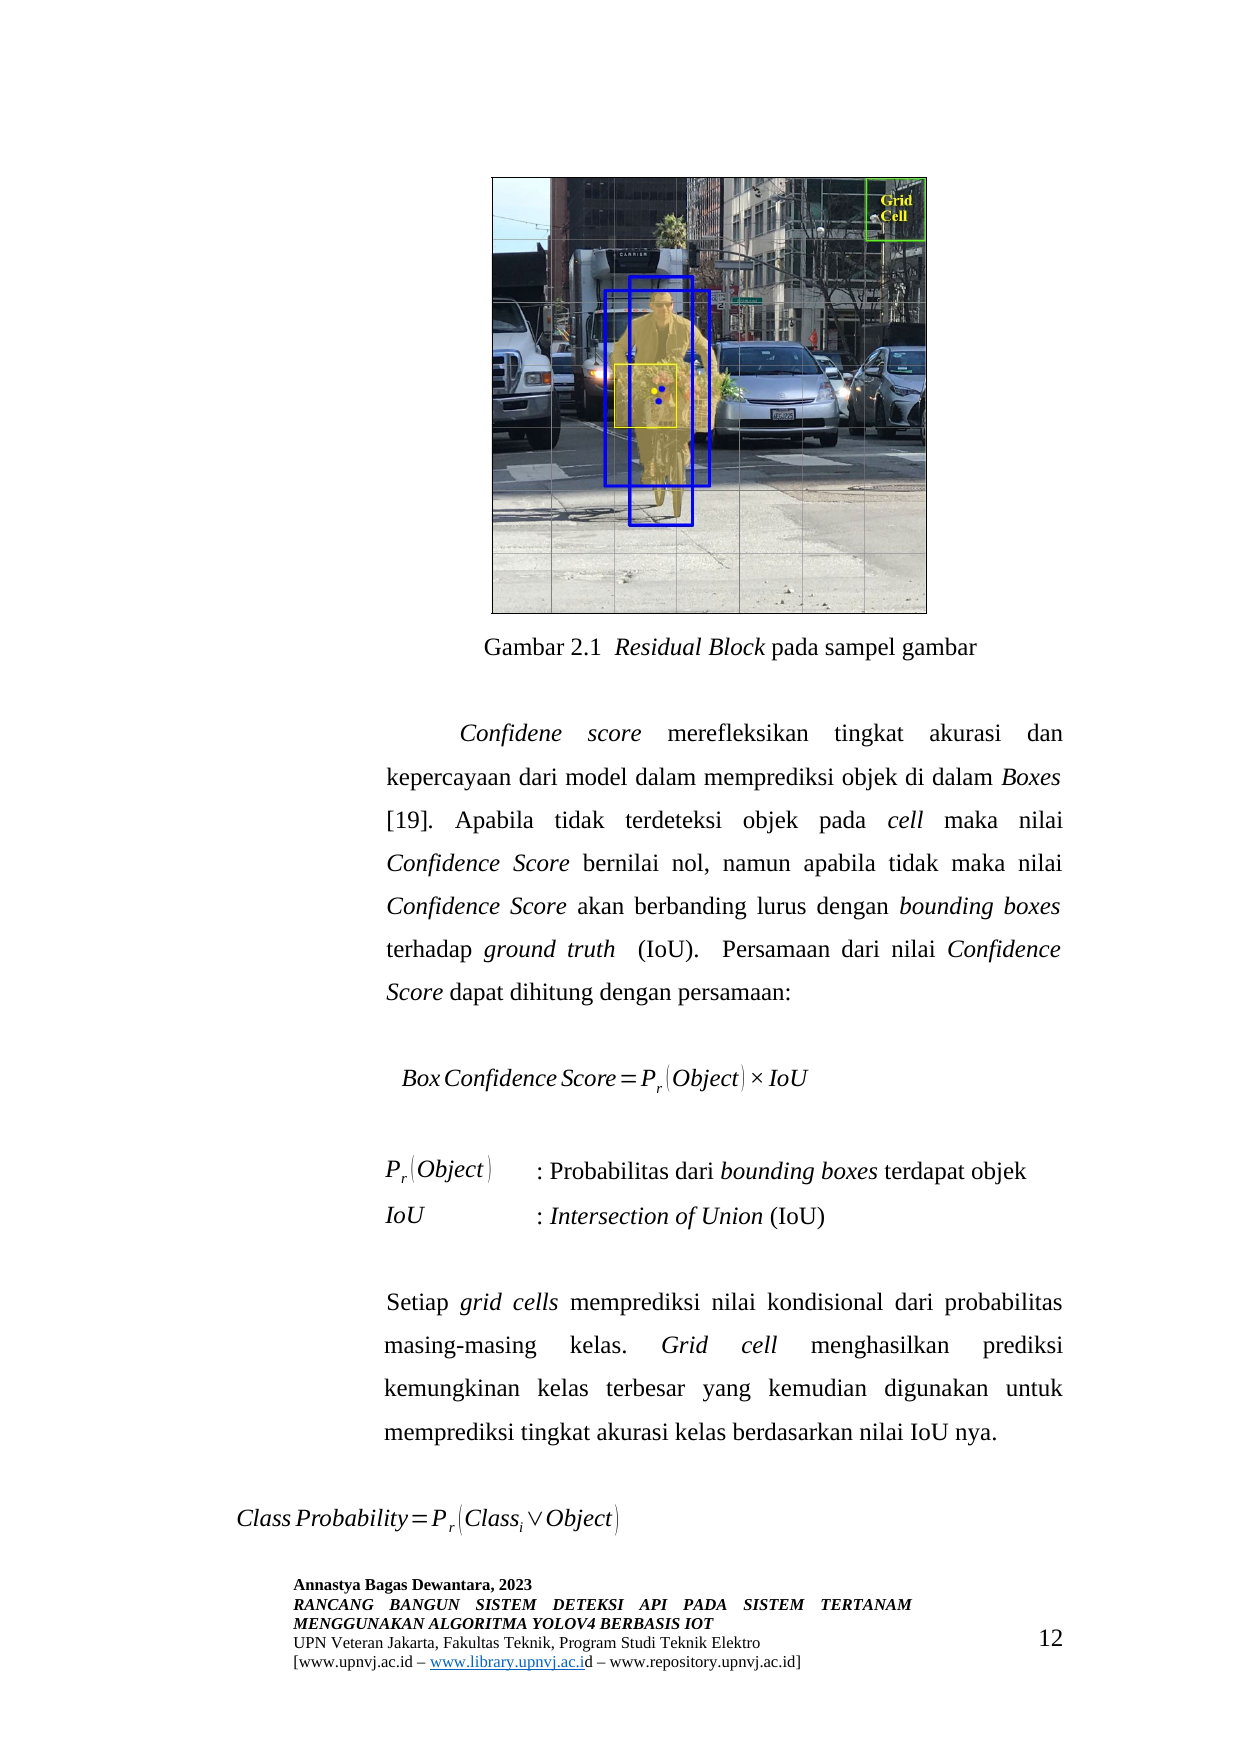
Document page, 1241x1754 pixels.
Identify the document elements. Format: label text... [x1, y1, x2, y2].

text : Probabilitas dari bounding boxes terdapat objek [384, 1154, 1063, 1187]
subtitle Residual Block pada sampel gambar [341, 632, 1063, 661]
text Setiap grid cells memprediksi nilai kondisional dari probabilitas masing-masing kelas. Grid cell menghasilkan prediksi kemungkinan kelas terbesar yang kemudian digunakan untuk memprediksi tingkat akurasi kelas berdasarkan nilai IoU nya. [384, 1287, 1063, 1445]
text : Intersection of Union (IoU) [384, 1201, 1063, 1230]
picture [493, 178, 926, 613]
text Confidene score merefleksikan tingkat akurasi dan kepercayaan dari model dalam memprediksi objek di dalam Boxes . Apabila tidak terdeteksi objek pada cell maka nilai Confidence Score bernilai nol, namun apabila tidak maka nilai Confidence Score akan berbanding lurus dengan bounding boxes terhadap ground truth (IoU). Persamaan dari nilai Confidence Score dapat dihitung dengan persamaan: [386, 718, 1063, 1006]
